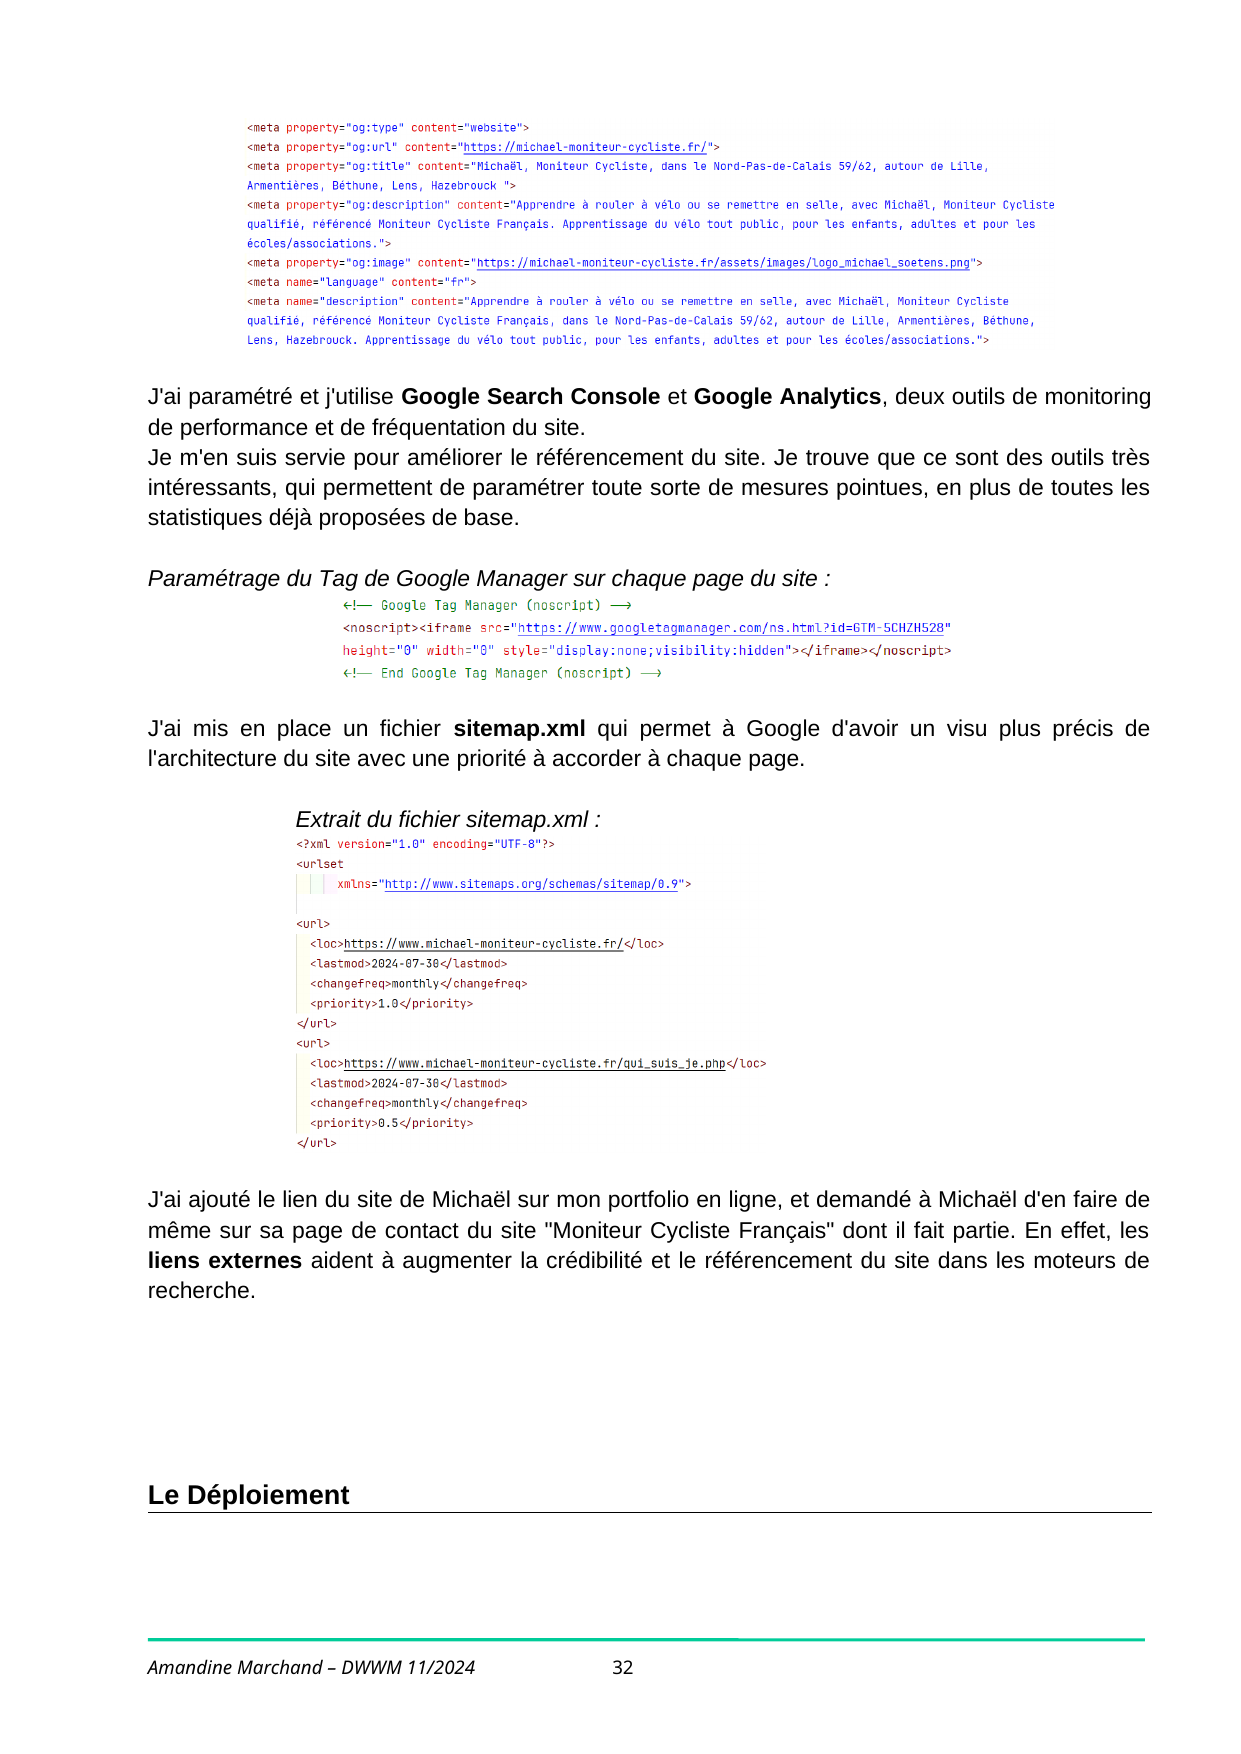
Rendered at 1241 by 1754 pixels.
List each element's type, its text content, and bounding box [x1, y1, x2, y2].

subtitle Le Déploiement [148, 1479, 1152, 1512]
picture [244, 118, 1055, 350]
text J'ai mis en place un fichier sitemap.xml qui permet à Google d'avoir un visu plus précis de l'architecture du site avec une priorité à accorder à chaque page. [148, 715, 1152, 772]
text Paramétrage du Tag de Google Manager sur chaque page du site : [148, 564, 1152, 591]
text Extrait du fichier sitemap.xml : [295, 806, 1152, 832]
text Je m'en suis servie pour améliorer le référencement du site. Je trouve que ce sont des outils très intéressants, qui permettent de paramétrer toute sorte de mesures pointues, en plus de toutes les statistiques déjà proposées de base. [148, 444, 1152, 530]
text J'ai paramétré et j'utilise Google Search Console et Google Analytics, deux outils de monitoring de performance et de fréquentation du site. [148, 383, 1152, 440]
picture [295, 836, 767, 1153]
text J'ai ajouté le lien du site de Michaël sur mon portfolio en ligne, et demandé à Michaël d'en faire de même sur sa page de contact du site "Moniteur Cycliste Français" dont il fait partie. En effet, les liens externes aident à augmenter la crédibilité et le référencement du site dans les moteurs de recherche. [148, 1186, 1152, 1303]
picture [340, 594, 959, 682]
